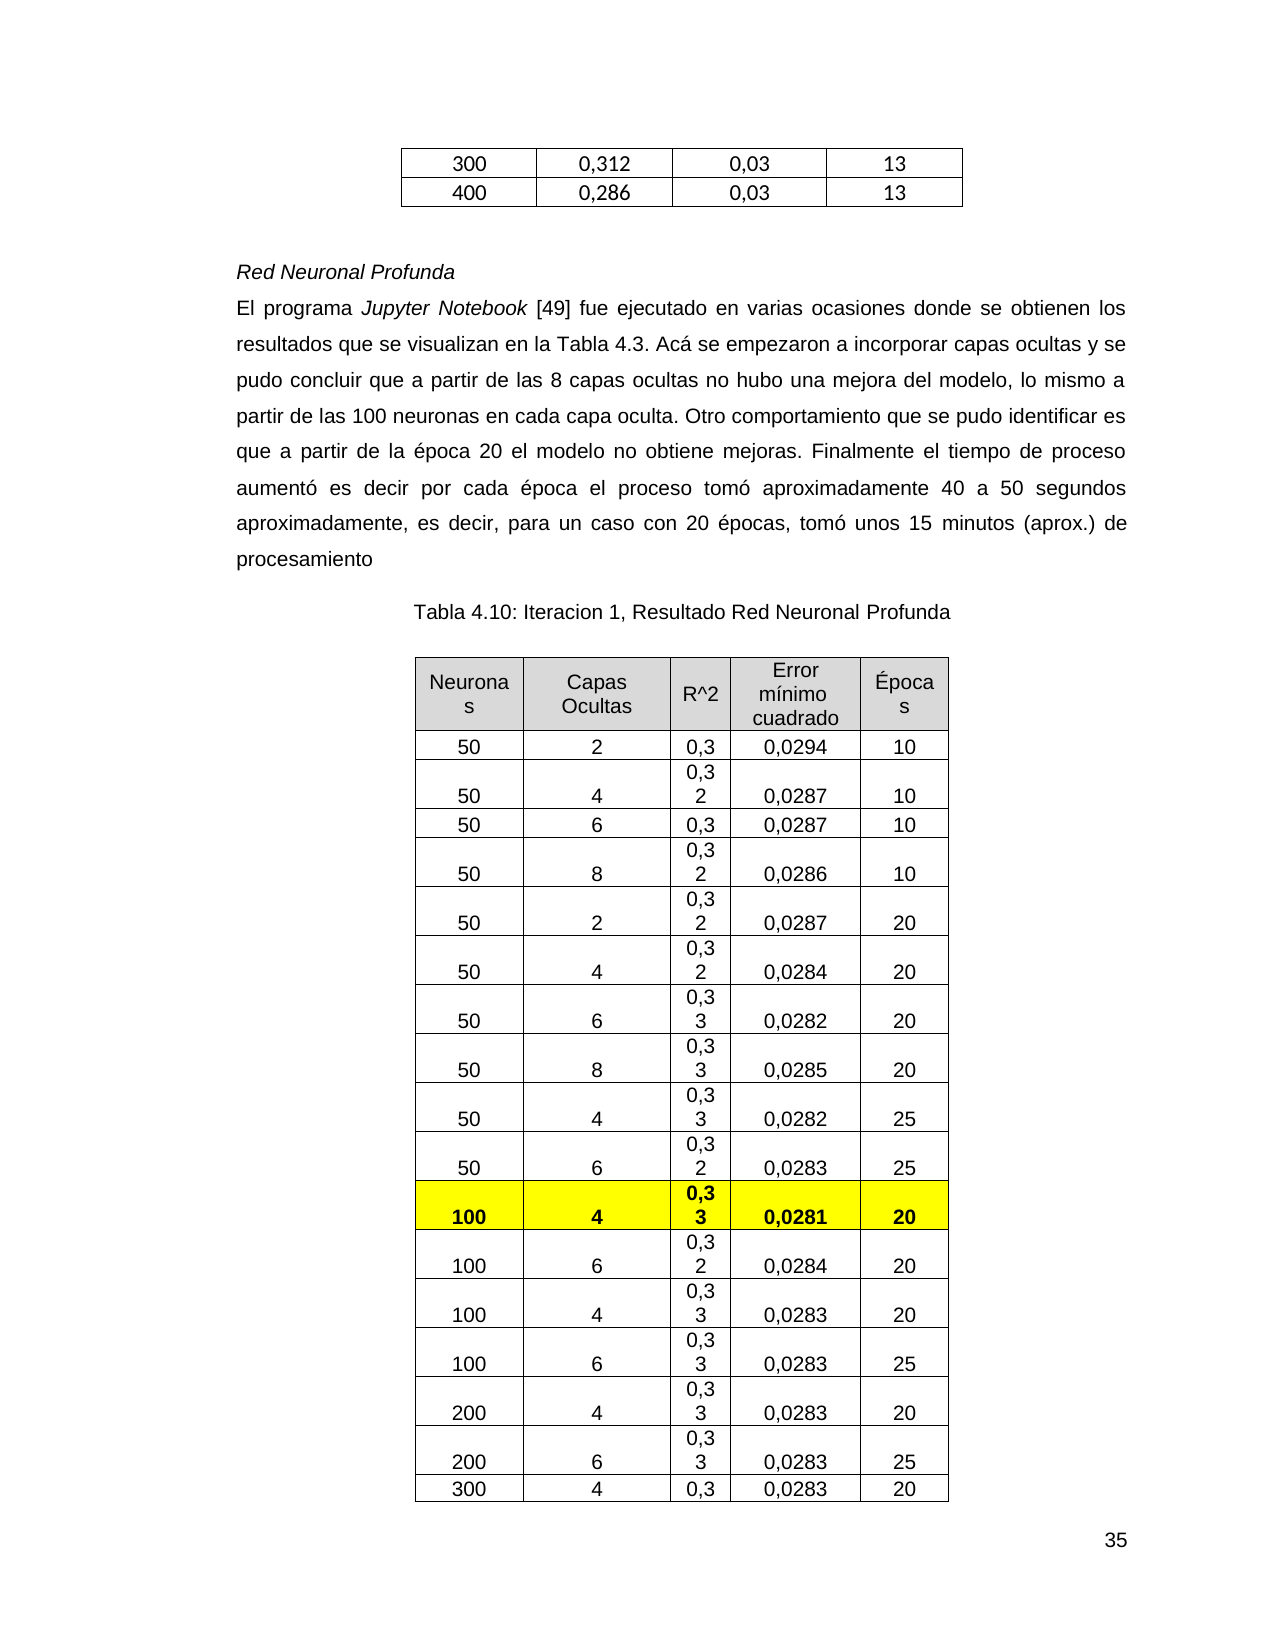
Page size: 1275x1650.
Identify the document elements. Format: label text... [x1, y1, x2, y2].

table_cell 0,0283 [731, 1328, 860, 1376]
table_cell 8 [524, 838, 670, 886]
table_cell 50 [416, 936, 523, 984]
table_cell 0,3 [671, 731, 730, 759]
table_cell 300 [416, 1475, 523, 1501]
table_header Neuronas [416, 658, 523, 730]
table_cell 2 [524, 887, 670, 935]
table_cell 6 [524, 1132, 670, 1180]
table_cell 10 [861, 809, 948, 837]
table_cell 6 [524, 1230, 670, 1278]
table_cell 25 [861, 1426, 948, 1474]
table_cell 10 [861, 838, 948, 886]
table_cell 4 [524, 1475, 670, 1501]
table_cell 50 [416, 985, 523, 1033]
table_cell 25 [861, 1328, 948, 1376]
table_cell 0,0283 [731, 1377, 860, 1425]
table_cell 20 [861, 1230, 948, 1278]
table_cell 0,0286 [731, 838, 860, 886]
table_cell 0,33 [671, 1181, 730, 1229]
table_cell 50 [416, 887, 523, 935]
table_cell 4 [524, 1083, 670, 1131]
table_cell 200 [416, 1426, 523, 1474]
table_cell 0,33 [671, 1279, 730, 1327]
table_cell 20 [861, 887, 948, 935]
table_cell 0,0282 [731, 985, 860, 1033]
table_cell 0,0283 [731, 1132, 860, 1180]
table_cell 100 [416, 1328, 523, 1376]
table_cell 50 [416, 760, 523, 808]
table_cell 0,32 [671, 887, 730, 935]
table_cell 0,0287 [731, 887, 860, 935]
table_cell 0,33 [671, 1377, 730, 1425]
table_cell 0,0287 [731, 760, 860, 808]
table_cell 0,03 [673, 178, 826, 206]
table_cell 4 [524, 1181, 670, 1229]
table_cell 0,03 [673, 149, 826, 177]
table_header R^2 [671, 658, 730, 730]
table_cell 0,32 [671, 1132, 730, 1180]
table_cell 0,0283 [731, 1426, 860, 1474]
table_cell 13 [827, 178, 962, 206]
table_cell 4 [524, 1279, 670, 1327]
table_cell 0,33 [671, 1426, 730, 1474]
table_cell 0,0283 [731, 1475, 860, 1501]
table_cell 0,0294 [731, 731, 860, 759]
table_cell 50 [416, 838, 523, 886]
table_cell 20 [861, 936, 948, 984]
table_cell 4 [524, 760, 670, 808]
table_cell 25 [861, 1083, 948, 1131]
table_cell 300 [402, 149, 536, 177]
table_cell 0,33 [671, 1475, 730, 1501]
table_cell 0,33 [671, 1328, 730, 1376]
table_cell 100 [416, 1230, 523, 1278]
table_cell 0,32 [671, 936, 730, 984]
table_cell 200 [416, 1377, 523, 1425]
table_cell 6 [524, 985, 670, 1033]
table_cell 4 [524, 936, 670, 984]
table_cell 13 [827, 149, 962, 177]
table_cell 20 [861, 1181, 948, 1229]
table_cell 0,32 [671, 838, 730, 886]
table_cell 25 [861, 1132, 948, 1180]
table_cell 6 [524, 809, 670, 837]
table_cell 20 [861, 1475, 948, 1501]
table_cell 0,286 [537, 178, 672, 206]
table_cell 0,32 [671, 760, 730, 808]
table_cell 50 [416, 731, 523, 759]
table_cell 0,312 [537, 149, 672, 177]
table_header Épocas [861, 658, 948, 730]
table_cell 400 [402, 178, 536, 206]
table_cell 20 [861, 985, 948, 1033]
subtitle Red Neuronal Profunda [236, 260, 1127, 284]
table_header Error mínimo cuadrado [731, 658, 860, 730]
table_cell 100 [416, 1181, 523, 1229]
table_cell 10 [861, 731, 948, 759]
table_cell 50 [416, 809, 523, 837]
table_cell 0,33 [671, 1083, 730, 1131]
table_cell 0,33 [671, 1034, 730, 1082]
text El programa Jupyter Notebook [49] fue ejecutado en varias ocasiones donde se obtienen los resultados que se visualizan en la Tabla 4.3. Acá se empezaron a incorporar capas ocultas y se pudo concluir que a partir de las 8 capas ocultas no hubo una mejora del modelo, lo mismo a partir de las 100 neuronas en cada capa oculta. Otro comportamiento que se pudo identificar es que a partir de la época 20 el modelo no obtiene mejoras. Finalmente el tiempo de proceso aumentó es decir por cada época el proceso tomó aproximadamente 40 a 50 segundos aproximadamente, es decir, para un caso con 20 épocas, tomó unos 15 minutos (aprox.) de procesamiento [236, 296, 1127, 571]
table_cell 0,0284 [731, 936, 860, 984]
table_cell 20 [861, 1377, 948, 1425]
table_cell 0,3 [671, 809, 730, 837]
table_cell 2 [524, 731, 670, 759]
table_cell 0,0281 [731, 1181, 860, 1229]
table_cell 0,0283 [731, 1279, 860, 1327]
table_cell 20 [861, 1279, 948, 1327]
table_cell 0,0285 [731, 1034, 860, 1082]
table_cell 0,33 [671, 985, 730, 1033]
table_cell 50 [416, 1132, 523, 1180]
table_cell 0,0287 [731, 809, 860, 837]
table_cell 0,0282 [731, 1083, 860, 1131]
table_cell 8 [524, 1034, 670, 1082]
table_cell 100 [416, 1279, 523, 1327]
table_header Capas Ocultas [524, 658, 670, 730]
table_cell 50 [416, 1083, 523, 1131]
table_cell 6 [524, 1426, 670, 1474]
table_cell 0,0284 [731, 1230, 860, 1278]
table_cell 20 [861, 1034, 948, 1082]
table_cell 4 [524, 1377, 670, 1425]
table_cell 10 [861, 760, 948, 808]
table_cell 6 [524, 1328, 670, 1376]
table_cell 0,32 [671, 1230, 730, 1278]
table_cell 50 [416, 1034, 523, 1082]
